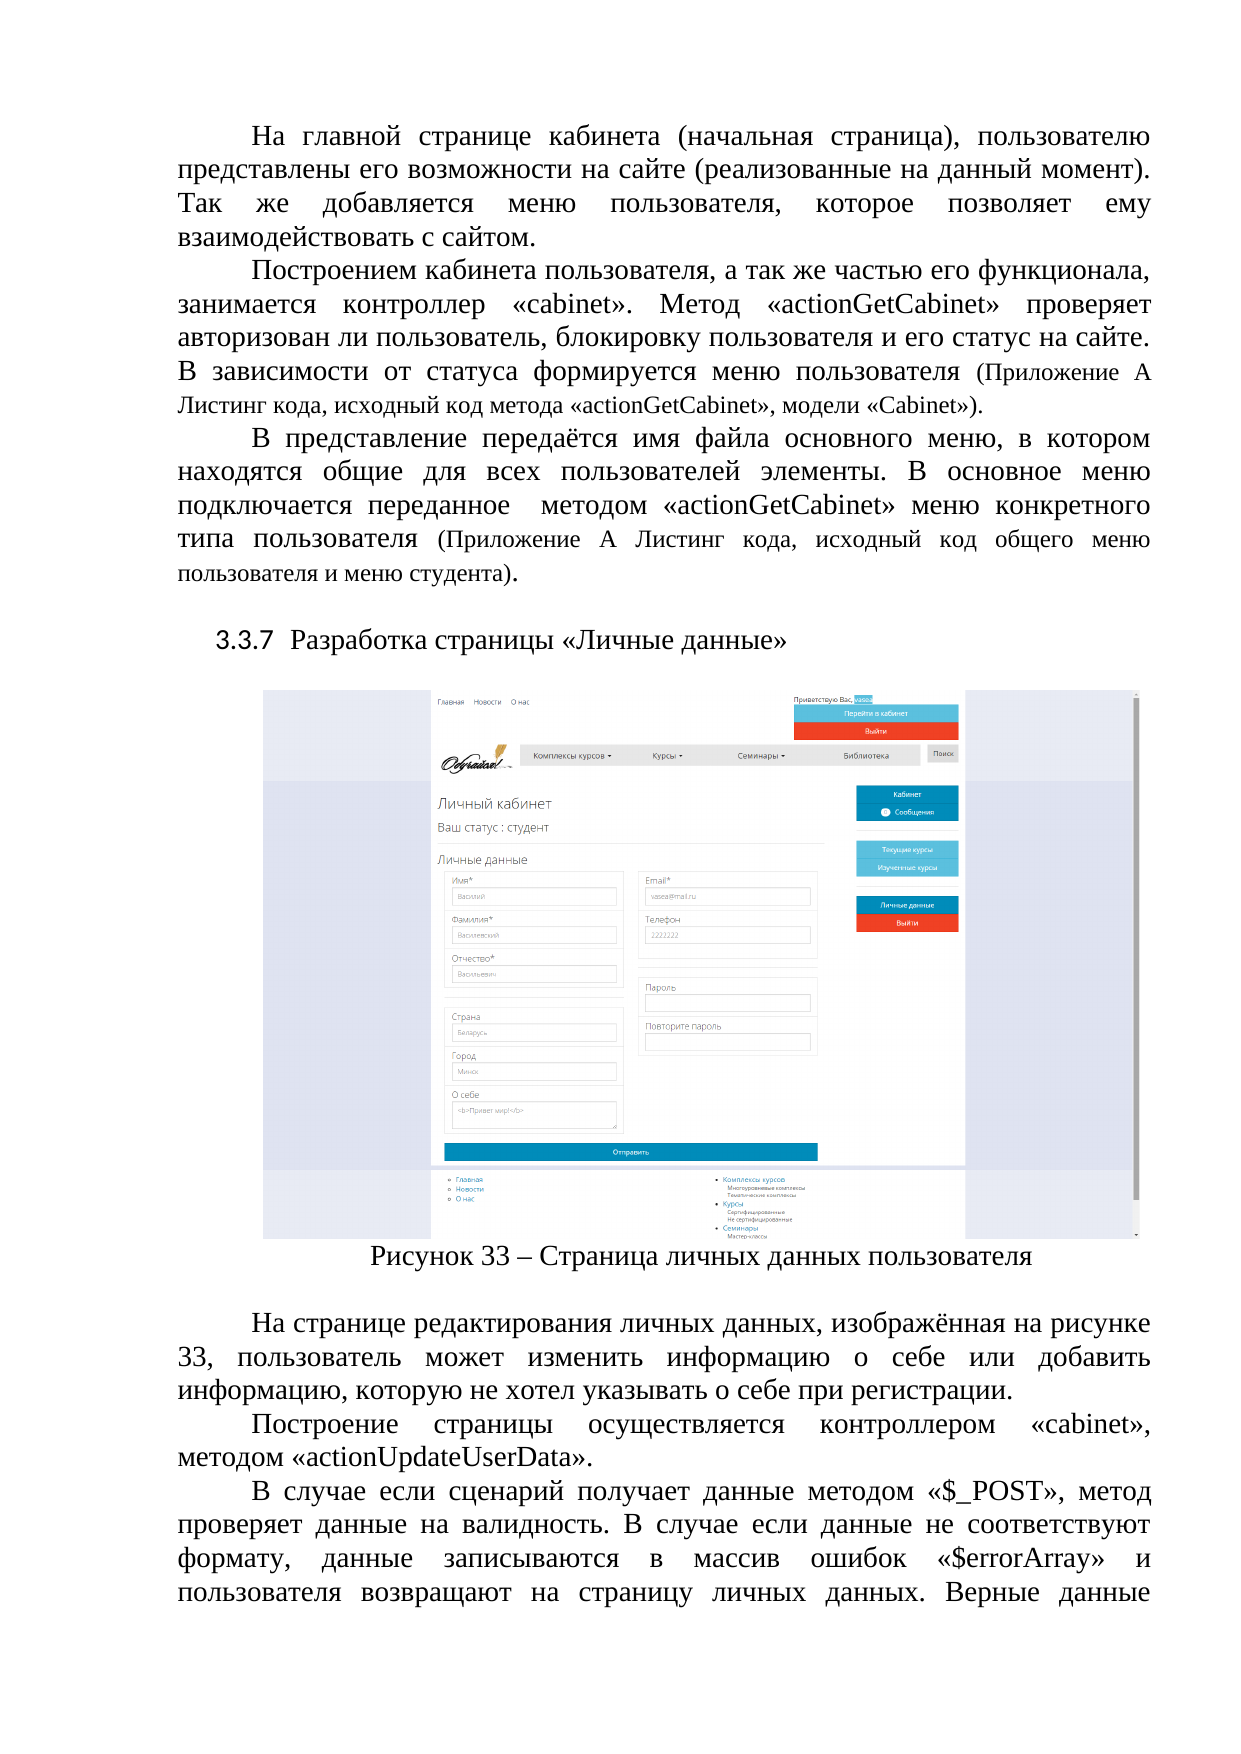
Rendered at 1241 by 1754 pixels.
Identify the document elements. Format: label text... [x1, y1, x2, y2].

picture [263, 690, 1140, 1239]
text Рисунок 33 – Страница личных данных пользователя [177, 1238, 1152, 1272]
list Разработка страницы «Личные данные» [215, 621, 1152, 657]
text В представление передаётся имя файла основного меню, в котором находятся общие для всех пользователей элементы. В основное меню подключается переданное методом «actionGetCabinet» меню конкретного типа пользователя (Приложение А Листинг кода, исходный код общего меню пользователя и меню студента). [177, 420, 1152, 588]
text Построением кабинета пользователя, а так же частью его функционала, занимается контроллер «cabinet». Метод «actionGetCabinet» проверяет авторизован ли пользователь, блокировку пользователя и его статус на сайте. В зависимости от статуса формируется меню пользователя (Приложение А Листинг кода, исходный код метода «actionGetCabinet», модели «Cabinet»). [177, 252, 1152, 420]
text На главной странице кабинета (начальная страница), пользователю представлены его возможности на сайте (реализованные на данный момент). Так же добавляется меню пользователя, которое позволяет ему взаимодействовать с сайтом. [177, 118, 1152, 252]
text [177, 1473, 1152, 1607]
text На странице редактирования личных данных, изображённая на рисунке 33, пользователь может изменить информацию о себе или добавить информацию, которую не хотел указывать о себе при регистрации. [177, 1305, 1152, 1406]
text Построение страницы осуществляется контроллером «cabinet», методом «actionUpdateUserData». [177, 1406, 1152, 1473]
